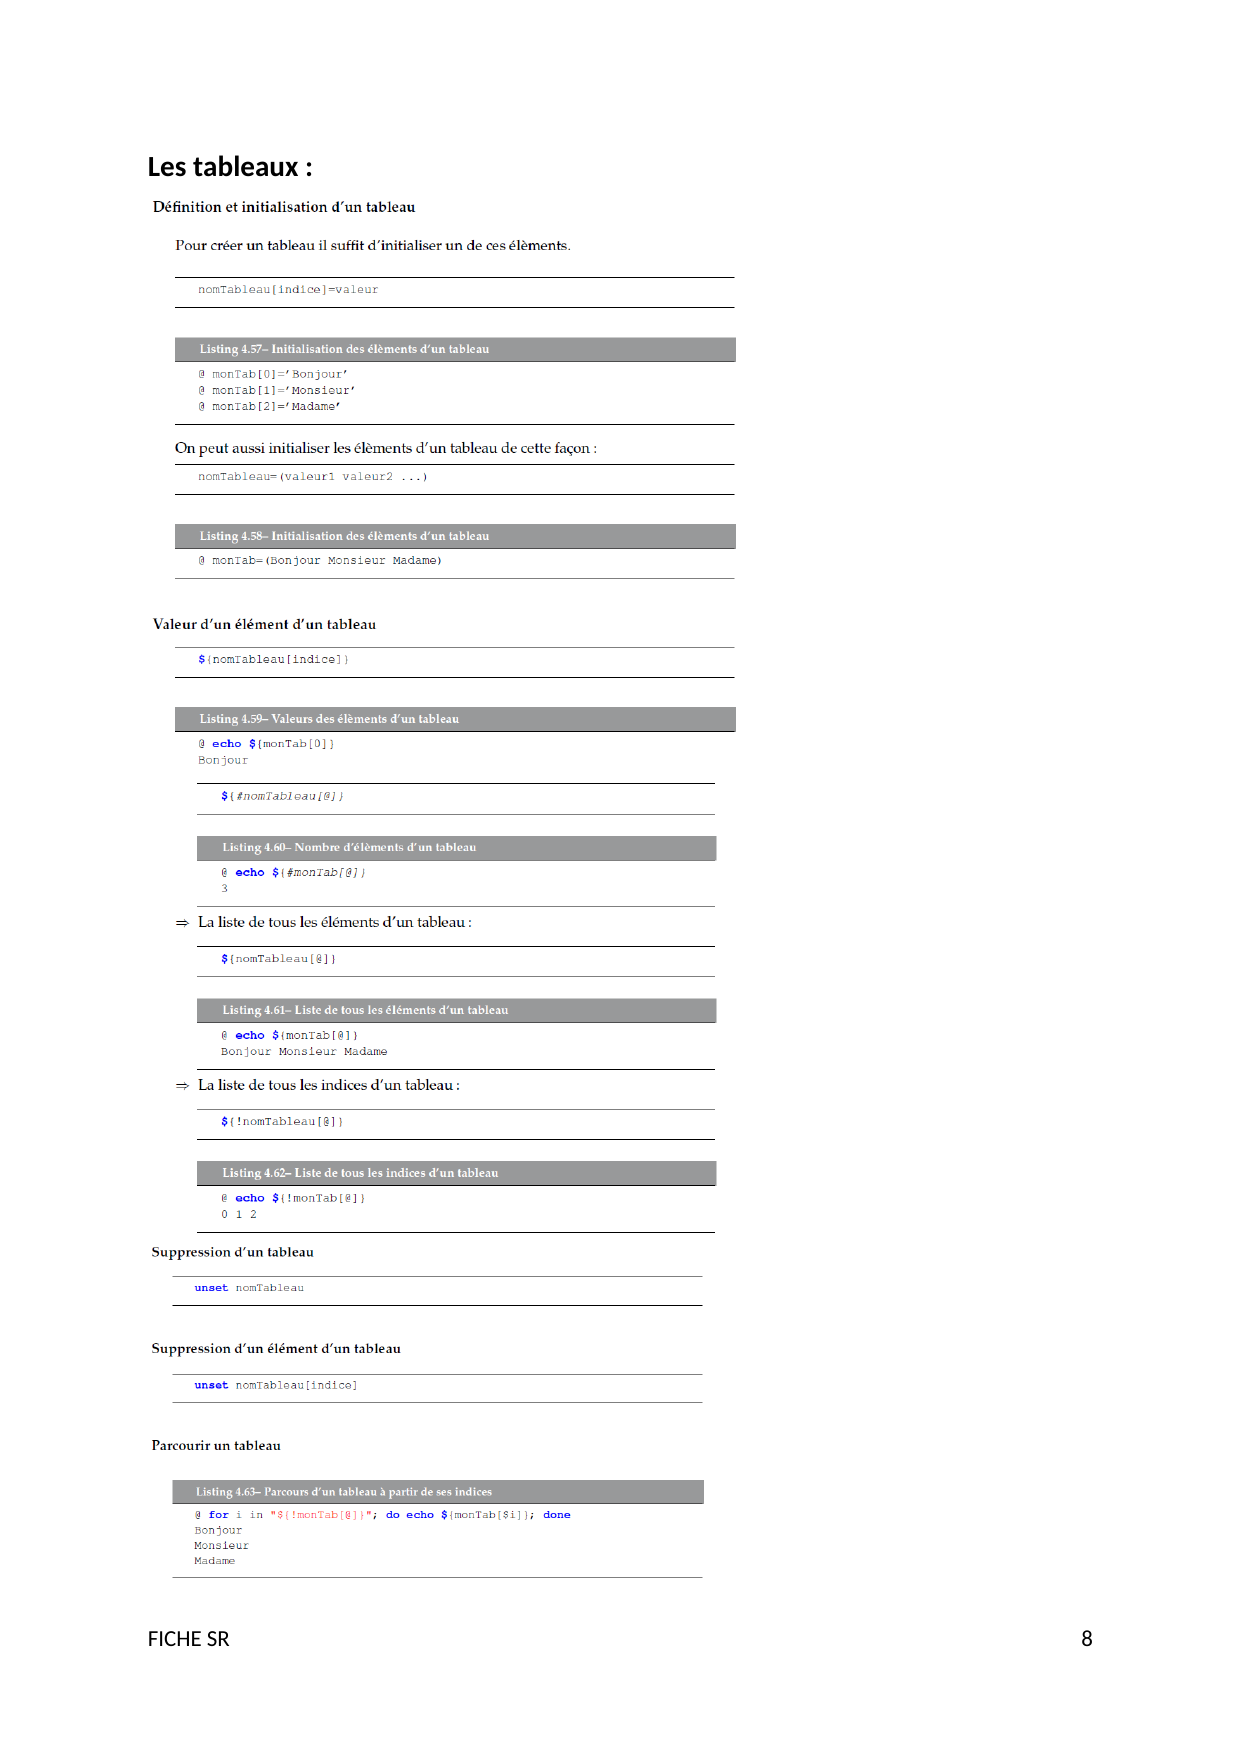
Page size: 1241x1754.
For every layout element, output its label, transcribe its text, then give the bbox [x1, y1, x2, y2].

picture [147, 188, 743, 775]
picture [147, 1241, 709, 1583]
text Les tableaux : [148, 148, 1093, 183]
picture [147, 778, 723, 1238]
